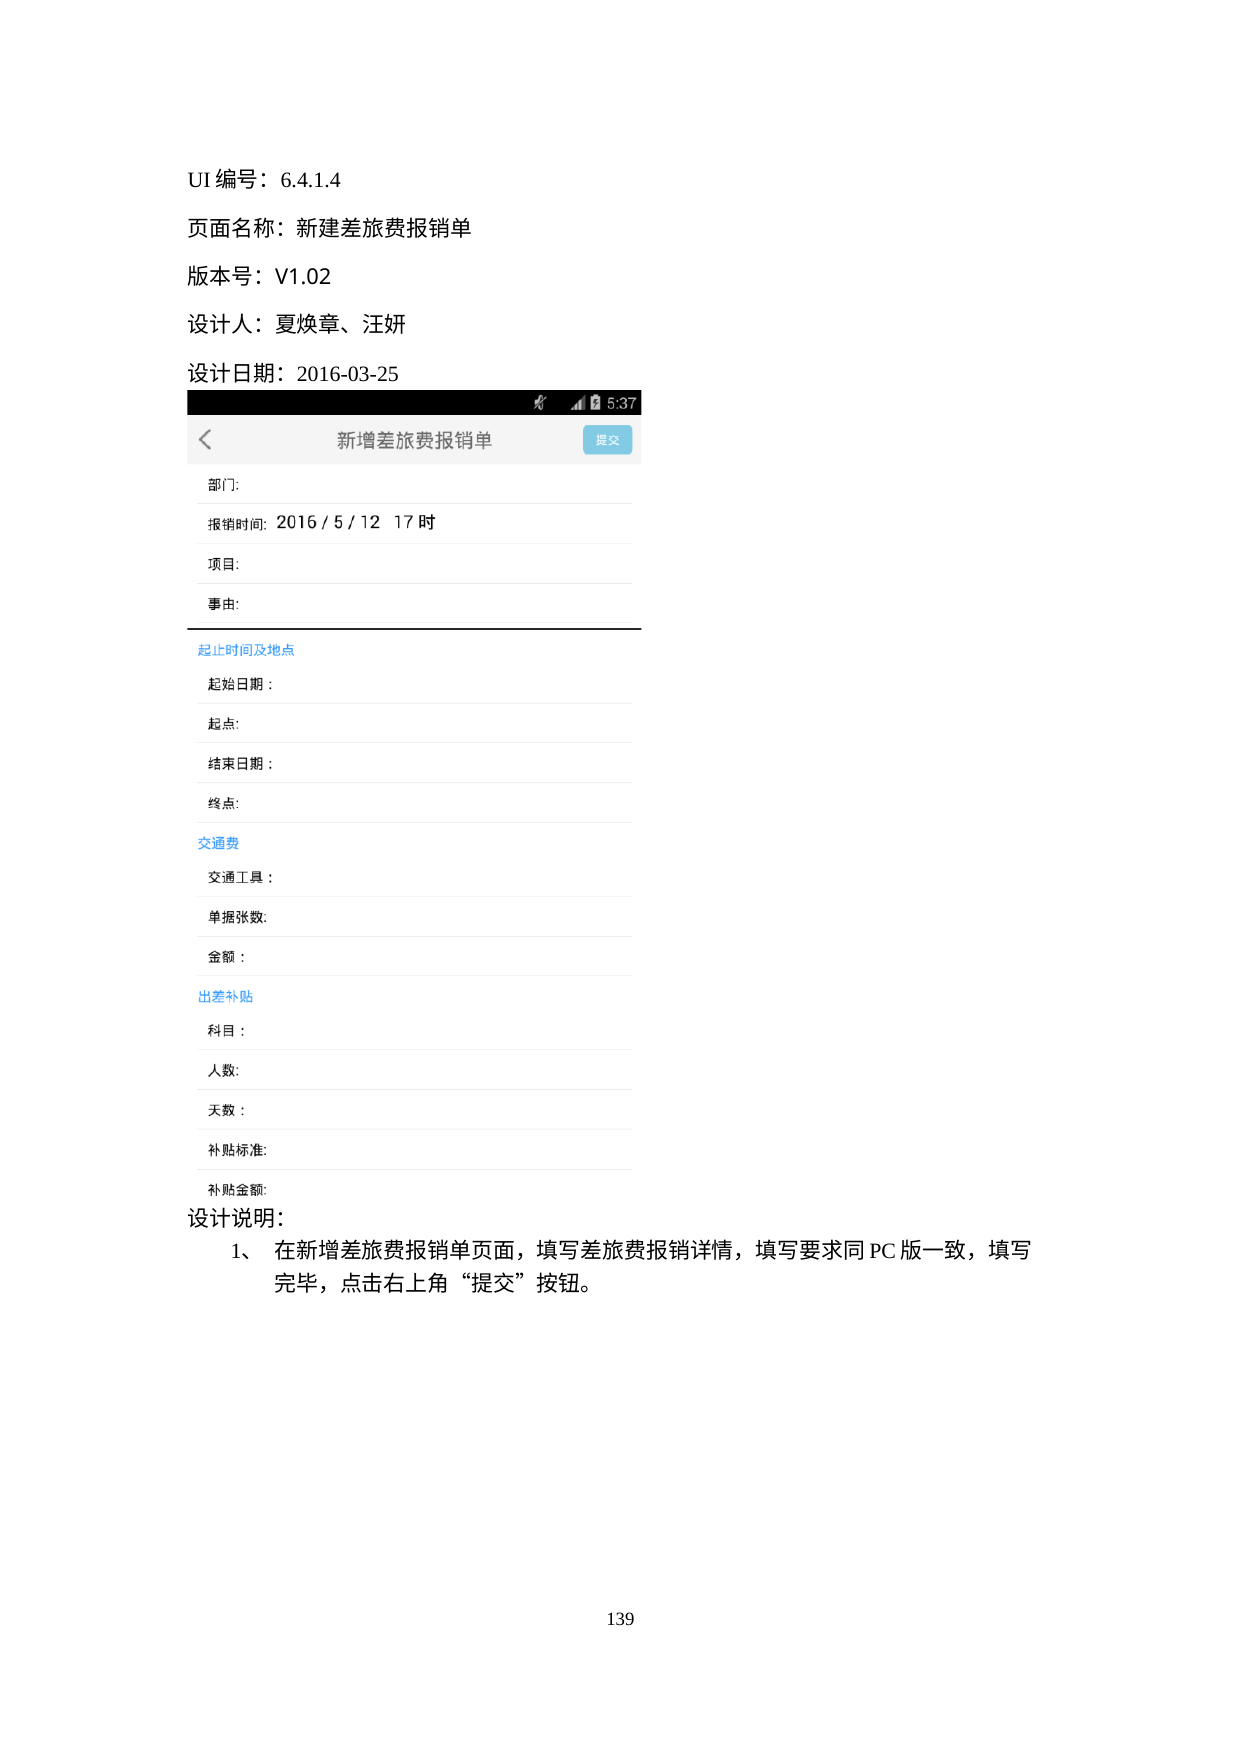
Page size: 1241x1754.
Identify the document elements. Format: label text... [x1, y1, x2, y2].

picture [187, 390, 642, 1198]
text 设计人：夏焕章、汪妍 [187, 307, 1053, 339]
text 设计日期：2016-03-25 [187, 355, 1053, 388]
text UI编号：6.4.1.4 [187, 162, 1053, 194]
list 在新增差旅费报销单页面，填写差旅费报销详情，填写要求同PC版一致，填写完毕，点击右上角“提交”按钮。 [230, 1233, 1053, 1298]
text 设计说明： [187, 1200, 1053, 1233]
text 页面名称：新建差旅费报销单 [187, 210, 1053, 243]
text 版本号：V1.02 [187, 259, 1053, 291]
